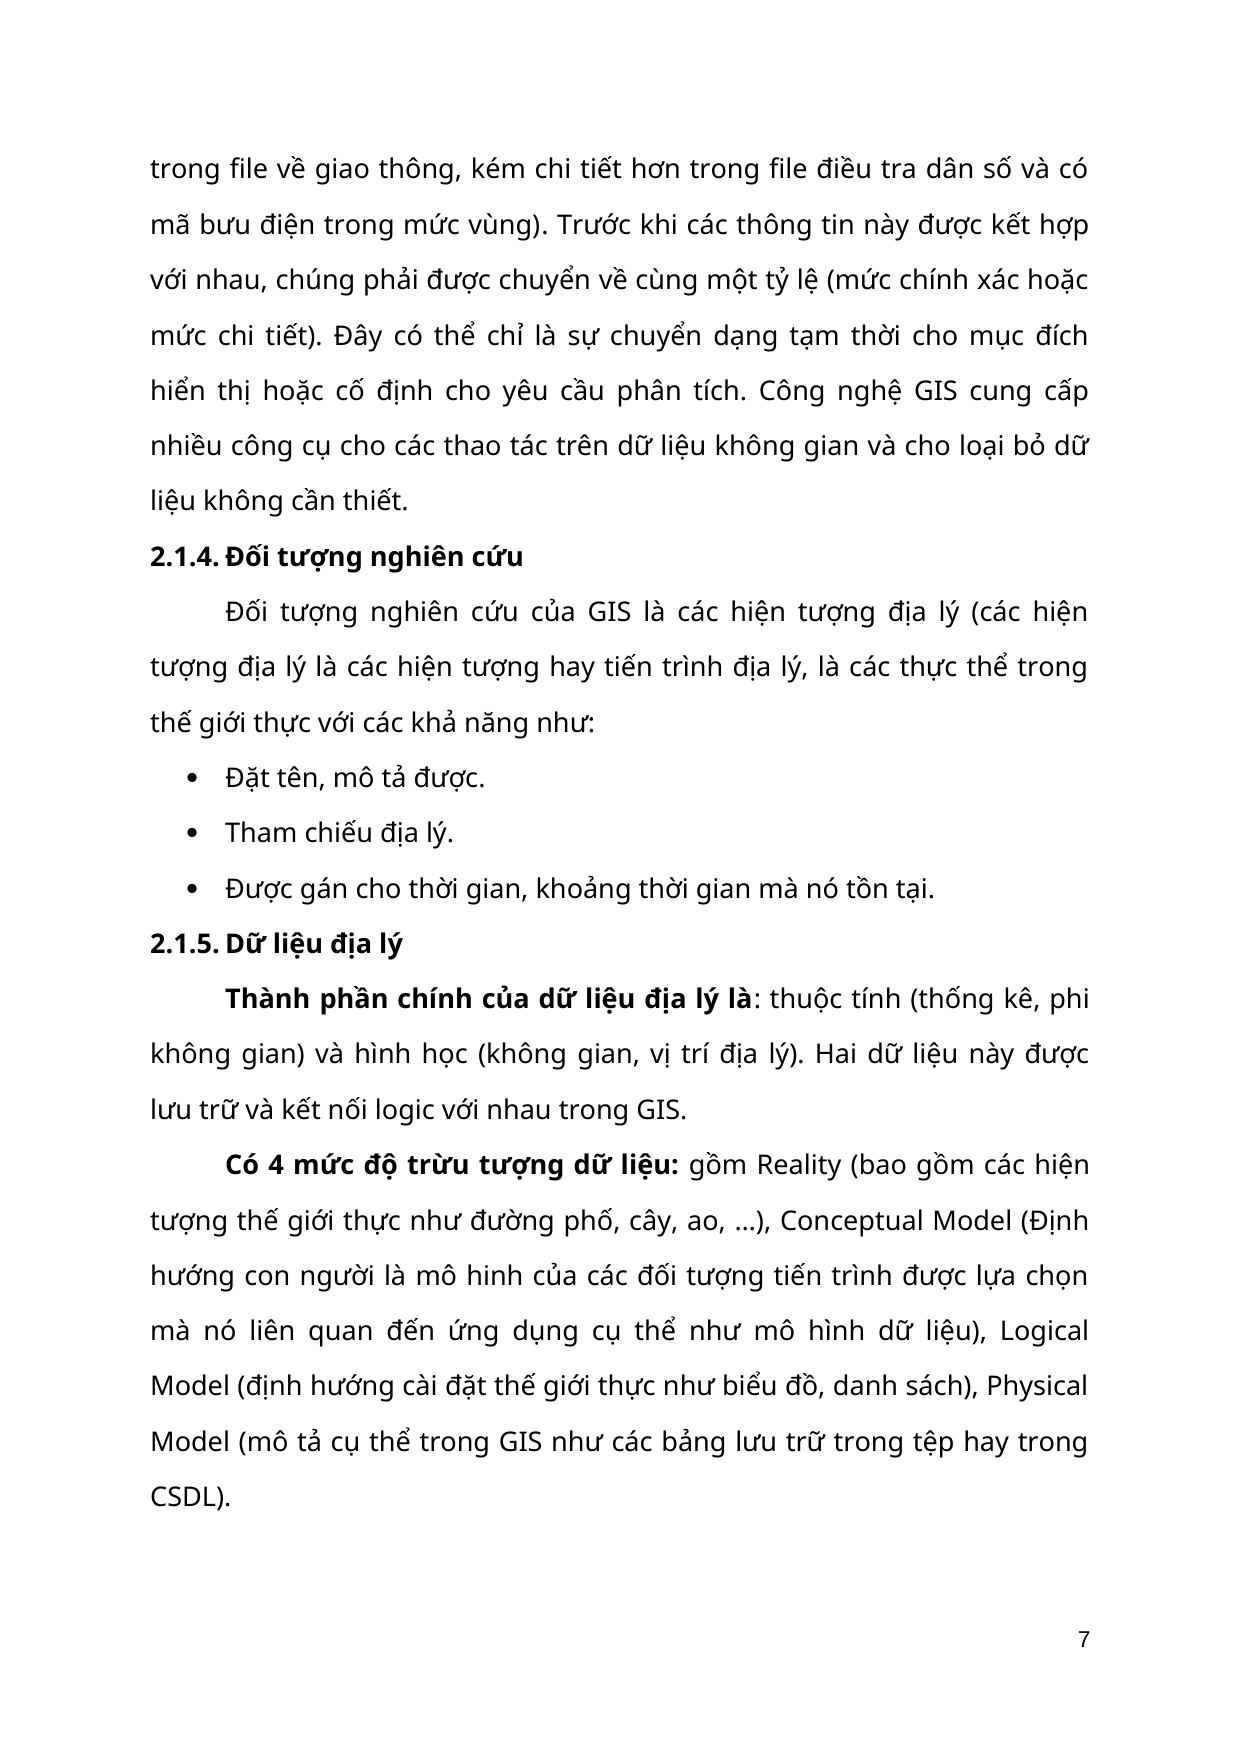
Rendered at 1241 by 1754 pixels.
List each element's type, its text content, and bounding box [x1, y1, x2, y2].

list Dữ liệu địa lý [150, 924, 1090, 961]
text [150, 150, 1090, 519]
list Tham chiếu địa lý. [187, 814, 1090, 851]
text Đối tượng nghiên cứu của GIS là các hiện tượng địa lý (các hiện tượng địa lý là các hiện tượng hay tiến trình địa lý, là các thực thể trong thế giới thực với các khả năng như: [150, 592, 1090, 740]
list Đặt tên, mô tả được. [187, 758, 1090, 795]
text Có 4 mức độ trừu tượng dữ liệu: gồm Reality (bao gồm các hiện tượng thế giới thực như đường phố, cây, ao, …), Conceptual Model (Định hướng con người là mô hinh của các đối tượng tiến trình được lựa chọn mà nó liên quan đến ứng dụng cụ thể như mô hình dữ liệu), Logical Model (định hướng cài đặt thế giới thực như biểu đồ, danh sách), Physical Model (mô tả cụ thể trong GIS như các bảng lưu trữ trong tệp hay trong CSDL). [150, 1146, 1090, 1514]
list Được gán cho thời gian, khoảng thời gian mà nó tồn tại. [187, 869, 1090, 906]
list Đối tượng nghiên cứu [150, 537, 1090, 574]
text Thành phần chính của dữ liệu địa lý là: thuộc tính (thống kê, phi không gian) và hình học (không gian, vị trí địa lý). Hai dữ liệu này được lưu trữ và kết nối logic với nhau trong GIS. [150, 980, 1090, 1127]
